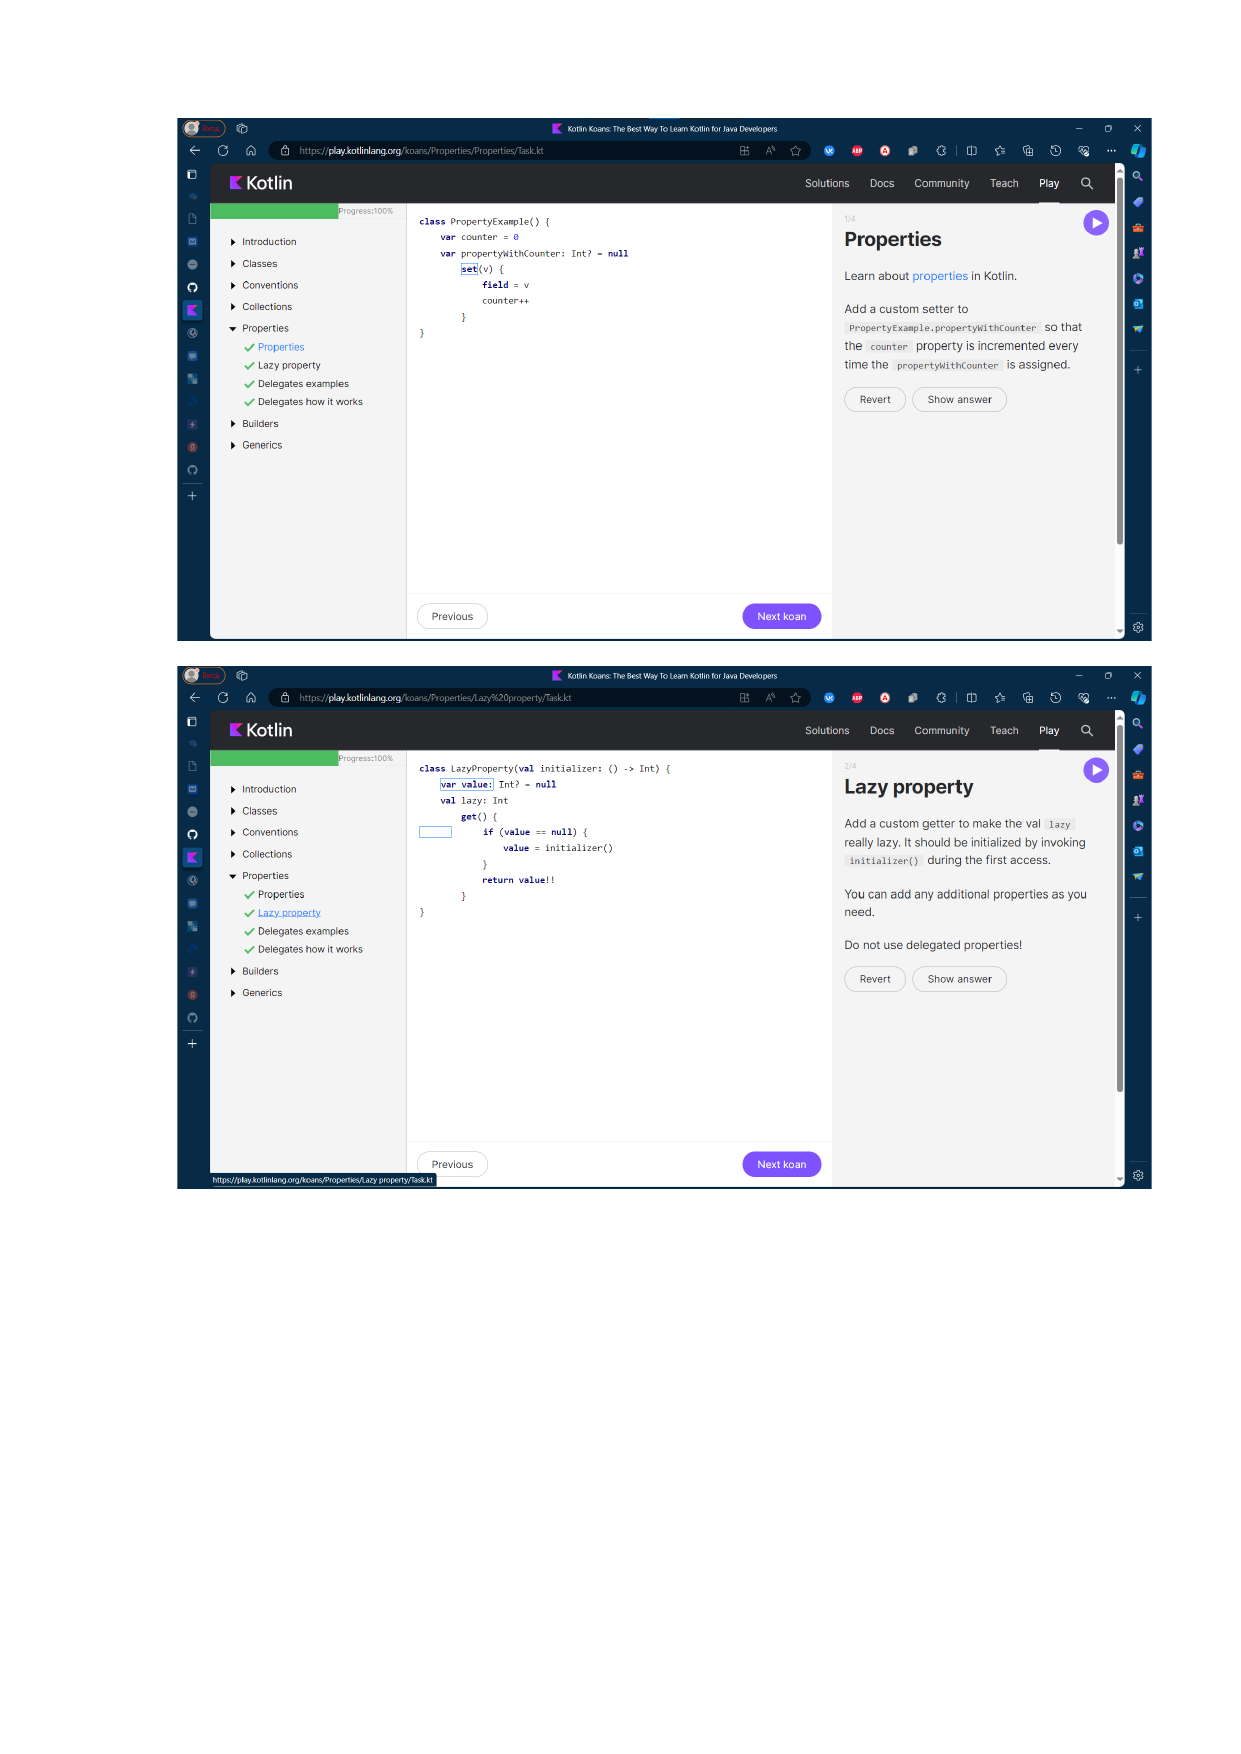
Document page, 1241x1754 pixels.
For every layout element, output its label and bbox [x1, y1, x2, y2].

picture [177, 666, 1152, 1189]
picture [177, 118, 1152, 641]
